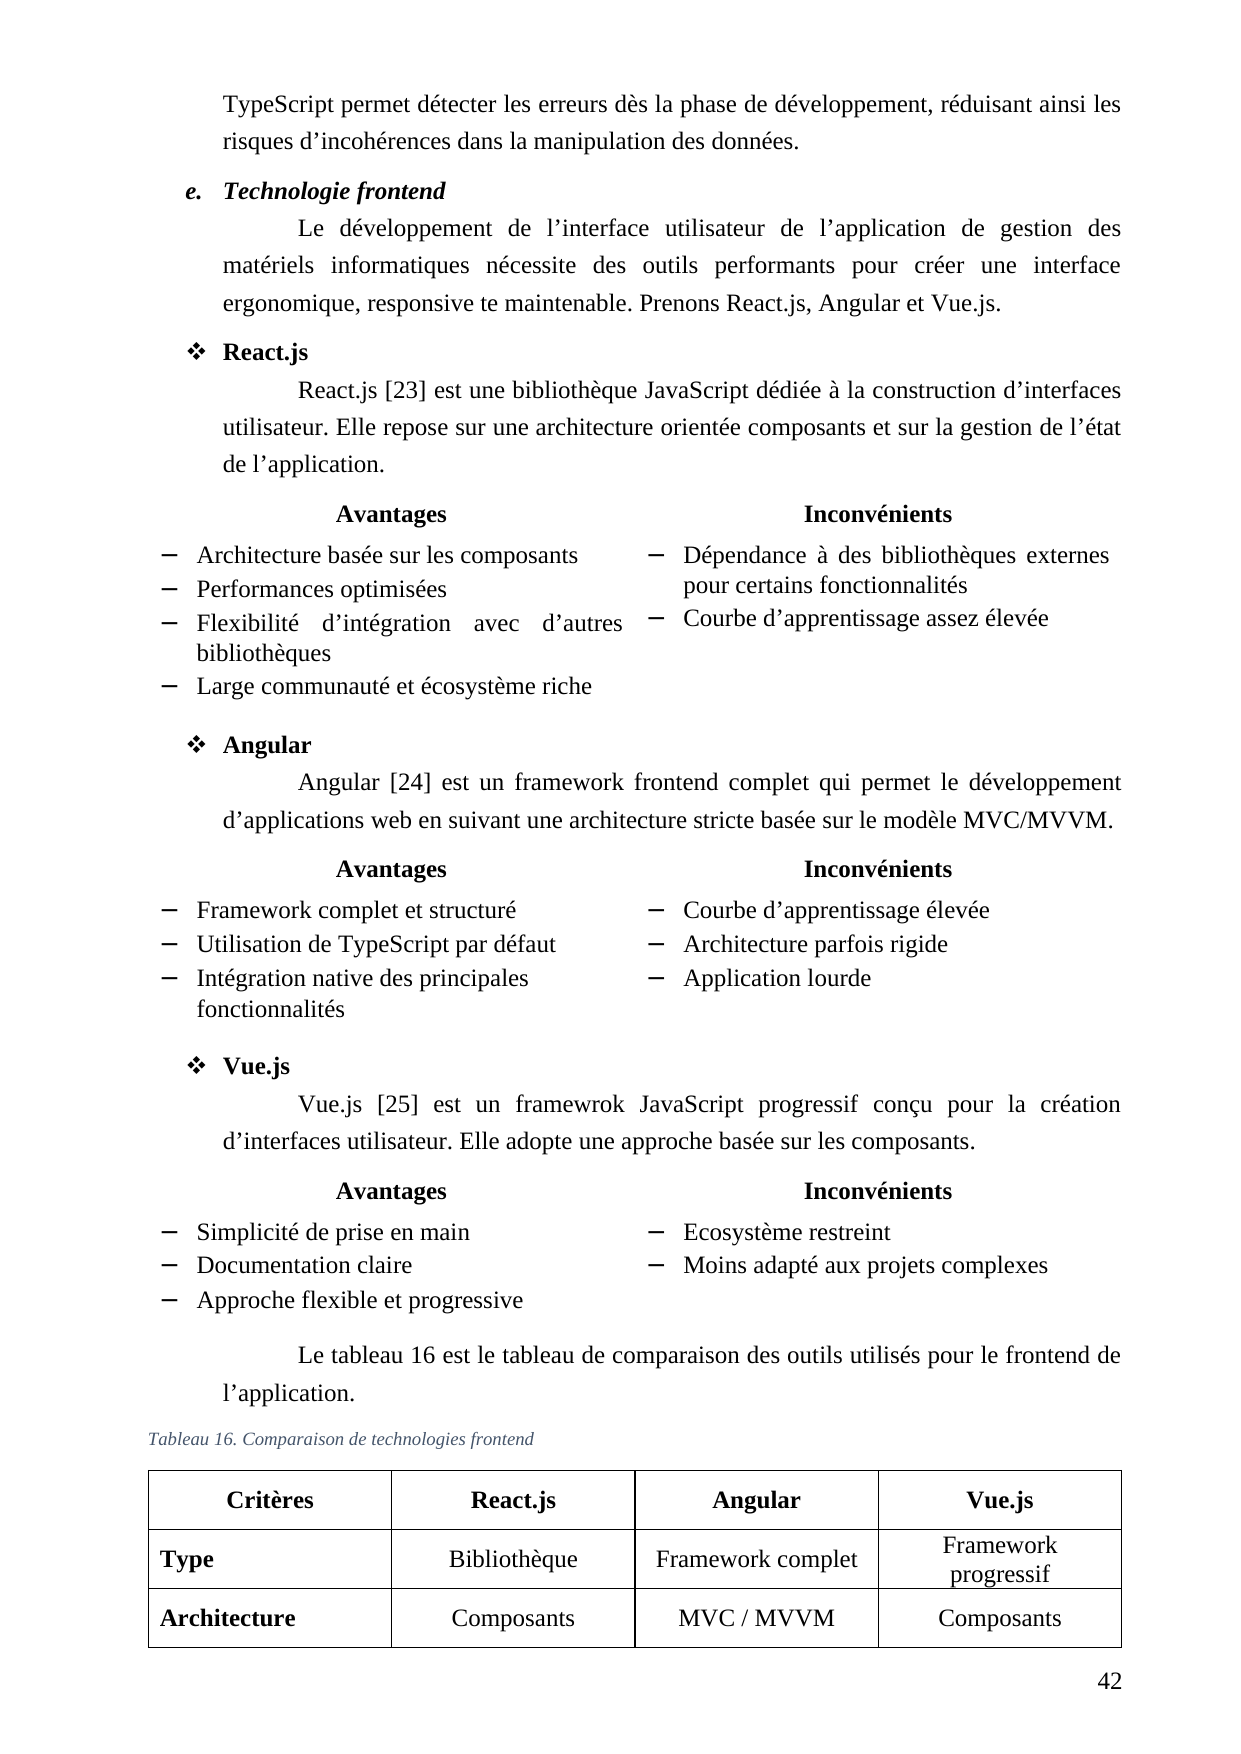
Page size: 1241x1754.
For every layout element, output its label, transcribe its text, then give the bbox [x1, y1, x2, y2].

table_header Inconvénients [634, 855, 1121, 892]
subtitle Technologie frontend [185, 176, 1122, 204]
text Le développement de l’interface utilisateur de l’application de gestion des matériels informatiques nécessite des outils performants pour créer une interface ergonomique, responsive te maintenable. Prenons React.js, Angular et Vue.js. [223, 213, 1122, 316]
table_cell Framework complet et structuré Utilisation de TypeScript par défaut Intégration native des principales fonctionnalités [148, 892, 634, 1023]
table_cell Framework progressif [879, 1530, 1121, 1588]
table_cell Ecosystème restreint Moins adapté aux projets complexes [634, 1213, 1121, 1315]
table_header Avantages [148, 855, 634, 892]
table_header Vue.js [879, 1471, 1121, 1529]
table_cell Architecture [149, 1589, 391, 1647]
text Vue.js [25] est un framewrok JavaScript progressif conçu pour la création d’interfaces utilisateur. Elle adopte une approche basée sur les composants. [223, 1089, 1122, 1155]
table_header Critères [149, 1471, 391, 1529]
table_cell Type [149, 1530, 391, 1588]
table_cell Composants [392, 1589, 634, 1647]
text React.js [23] est une bibliothèque JavaScript dédiée à la construction d’interfaces utilisateur. Elle repose sur une architecture orientée composants et sur la gestion de l’état de l’application. [223, 375, 1122, 478]
table_cell Composants [879, 1589, 1121, 1647]
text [223, 89, 1122, 155]
table_cell Framework complet [636, 1530, 878, 1588]
table_header Angular [636, 1471, 878, 1529]
table_cell Courbe d’apprentissage élevée Architecture parfois rigide Application lourde [634, 892, 1121, 1023]
table_cell Architecture basée sur les composants Performances optimisées Flexibilité d’intégration avec d’autres bibliothèques Large communauté et écosystème riche [148, 536, 634, 701]
table_cell Simplicité de prise en main Documentation claire Approche flexible et progressive [148, 1213, 634, 1315]
text Tableau 16. Comparaison de technologies frontend [148, 1427, 1122, 1449]
text Le tableau 16 est le tableau de comparaison des outils utilisés pour le frontend de l’application. [223, 1340, 1122, 1406]
list React.js [185, 337, 1122, 366]
table_header Inconvénients [634, 499, 1121, 536]
table_cell Dépendance à des bibliothèques externes pour certains fonctionnalités Courbe d’apprentissage assez élevée [634, 536, 1121, 701]
table_header Avantages [148, 1176, 634, 1213]
table_cell Bibliothèque [392, 1530, 634, 1588]
table_cell MVC / MVVM [636, 1589, 878, 1647]
table_header Inconvénients [634, 1176, 1121, 1213]
text Angular [24] est un framework frontend complet qui permet le développement d’applications web en suivant une architecture stricte basée sur le modèle MVC/MVVM. [223, 767, 1122, 833]
table_header Avantages [148, 499, 634, 536]
list Angular [185, 730, 1122, 759]
table_header React.js [392, 1471, 634, 1529]
list Vue.js [185, 1051, 1122, 1080]
